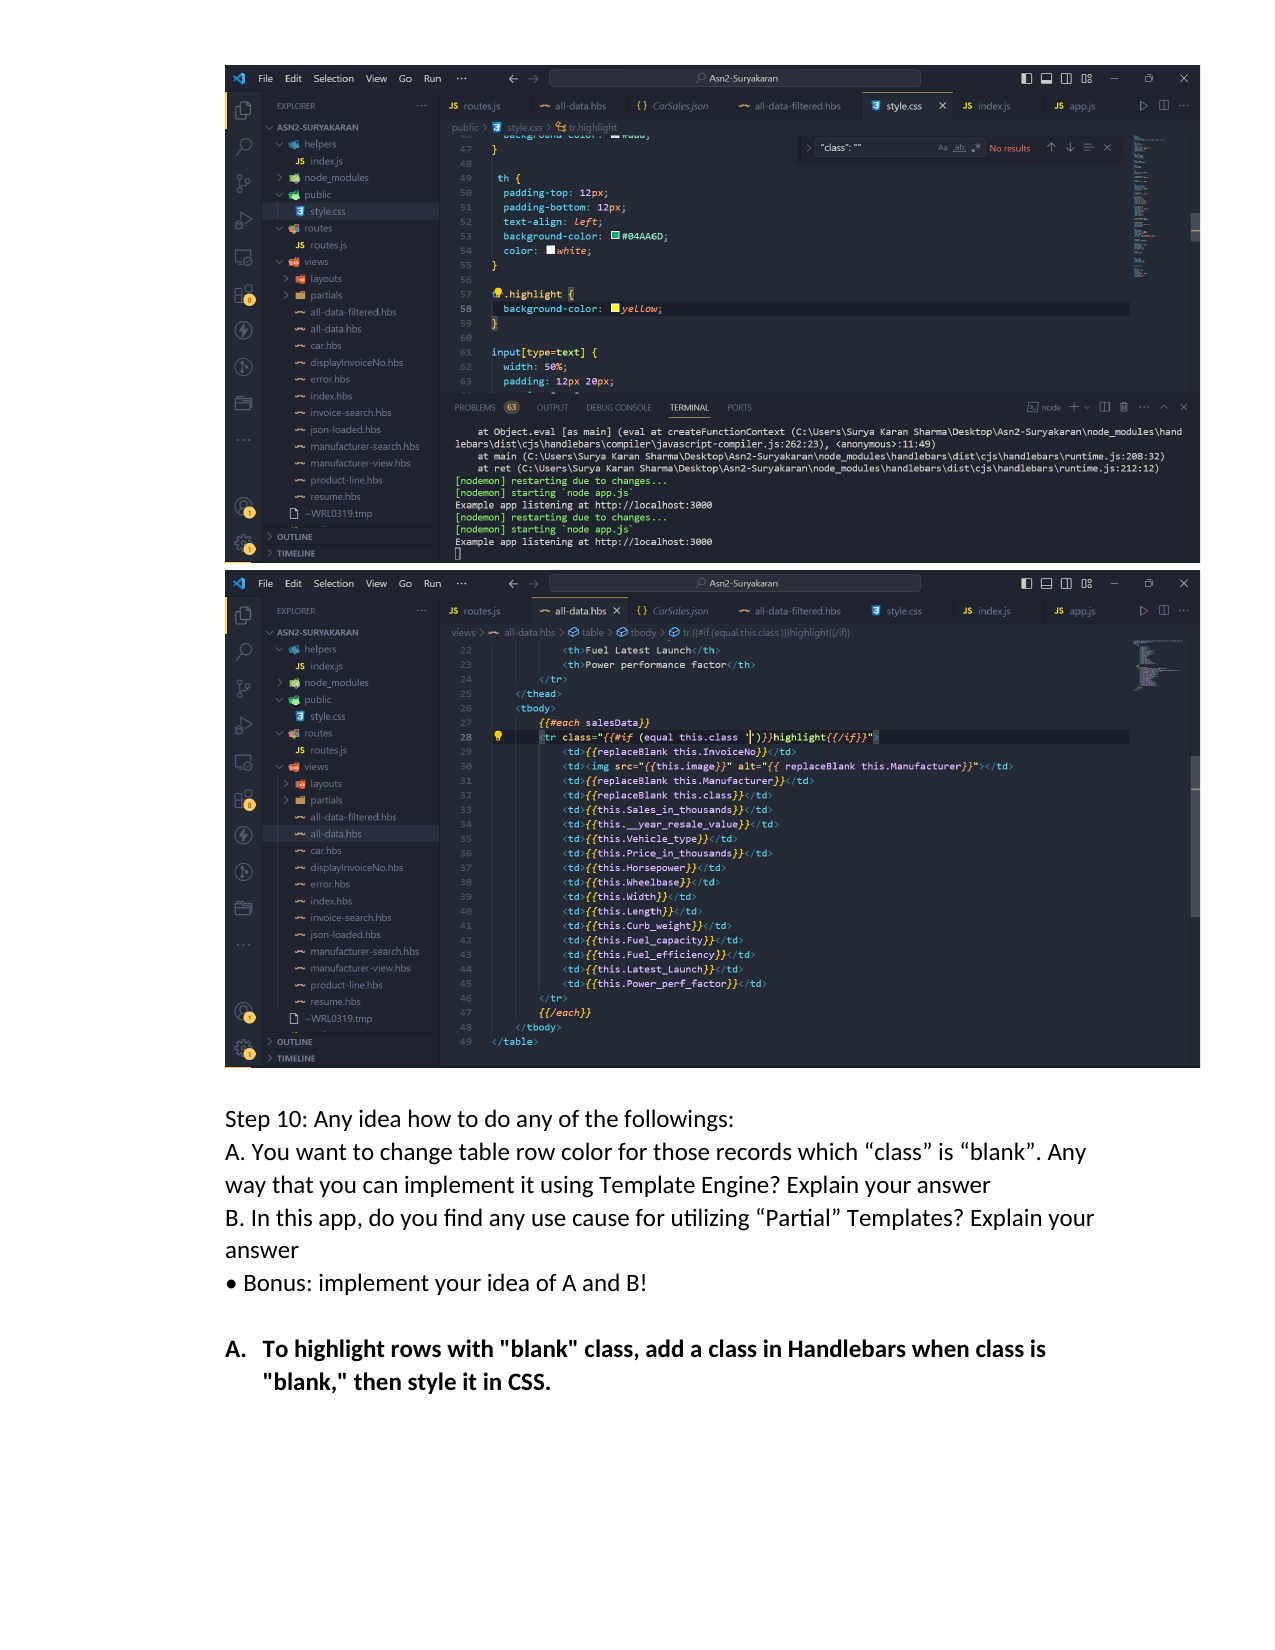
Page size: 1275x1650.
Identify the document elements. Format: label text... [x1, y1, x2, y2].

list To highlight rows with "blank" class, add a class in Handlebars when class is "blank," then style it in CSS. [225, 1333, 1125, 1397]
list A. You want to change table row color for those records which “class” is “blank”. Any way that you can implement it using Template Engine? Explain your answer [225, 1136, 1125, 1199]
picture [225, 65, 1200, 563]
list • Bonus: implement your idea of A and B! [225, 1268, 1125, 1298]
list B. In this app, do you find any use cause for utilizing “Partial” Templates? Explain your [225, 1202, 1125, 1232]
picture [225, 570, 1200, 1068]
list answer [225, 1235, 1125, 1265]
list Step 10: Any idea how to do any of the followings: [225, 1103, 1125, 1133]
